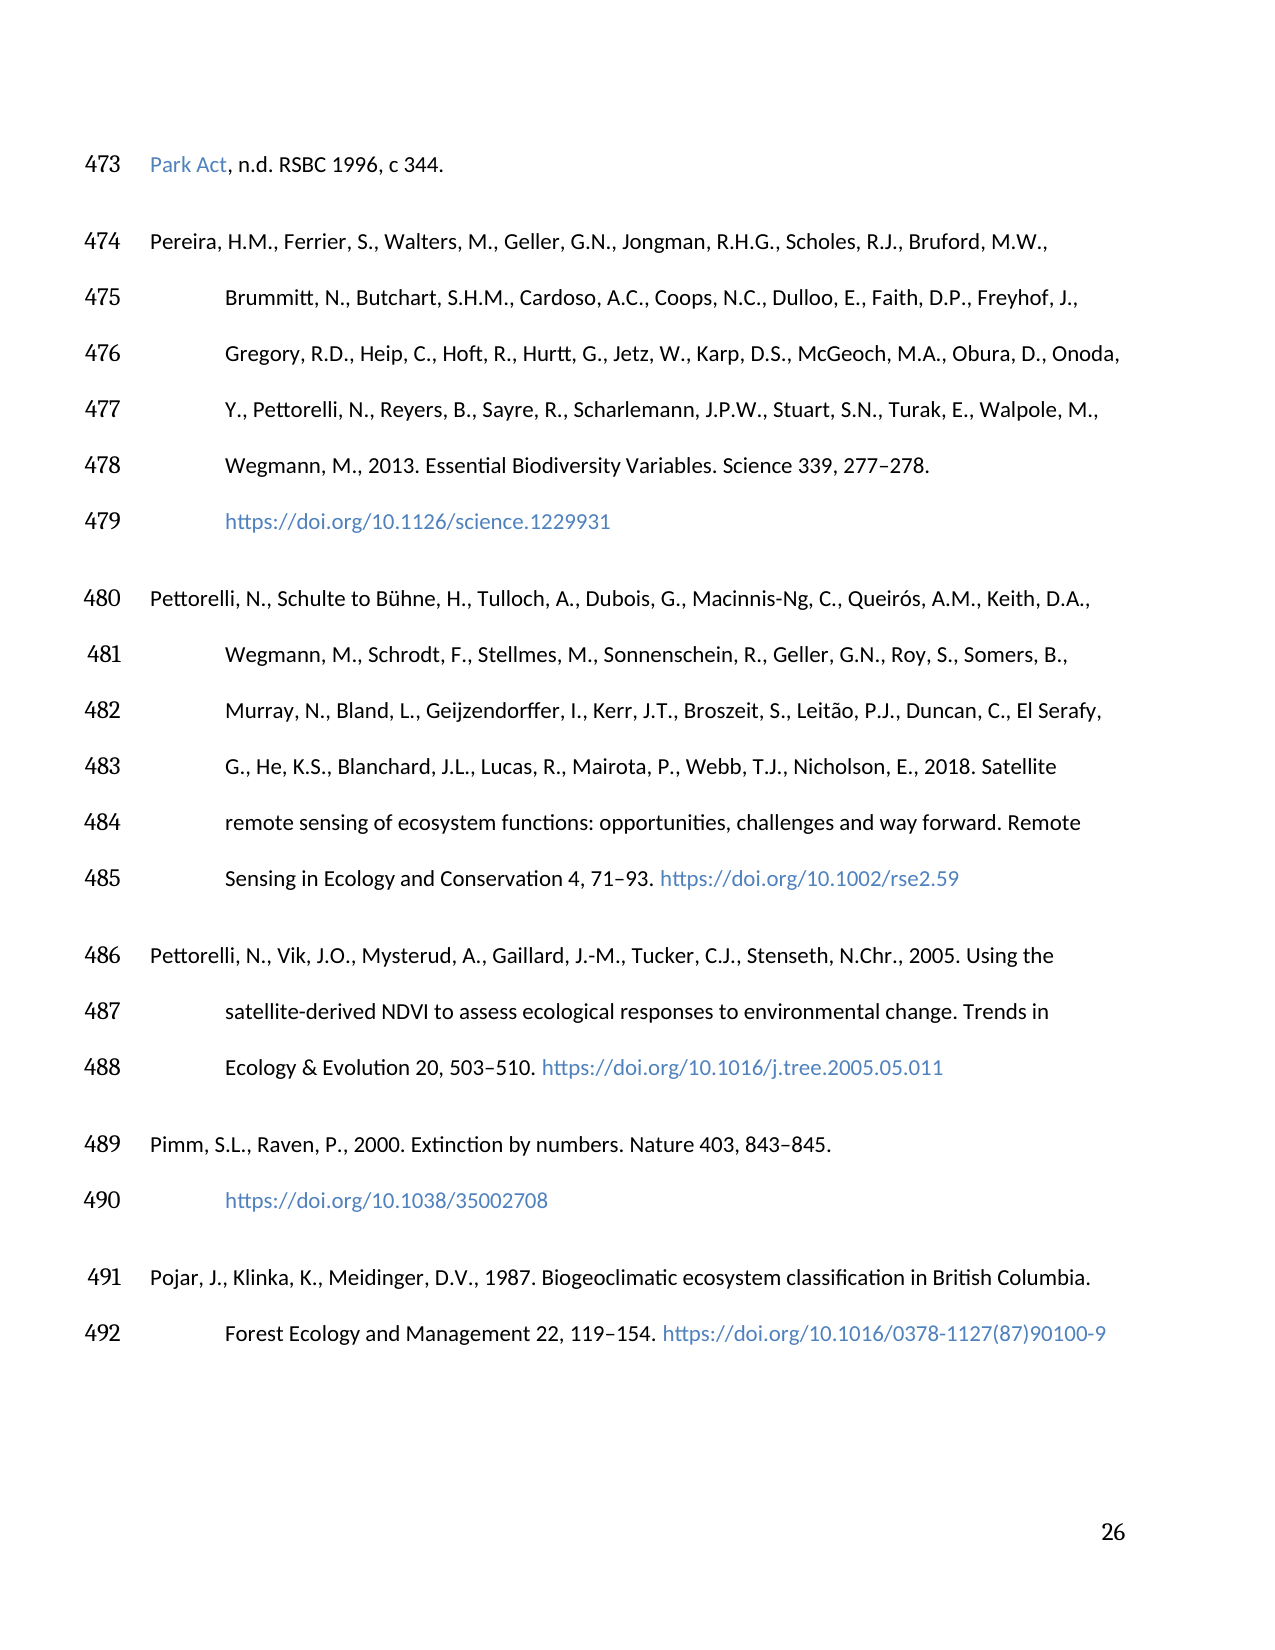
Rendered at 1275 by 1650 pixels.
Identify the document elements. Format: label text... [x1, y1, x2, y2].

text Pereira, H.M., Ferrier, S., Walters, M., Geller, G.N., Jongman, R.H.G., Scholes, R.J., Bruford, M.W., Brummitt, N., Butchart, S.H.M., Cardoso, A.C., Coops, N.C., Dulloo, E., Faith, D.P., Freyhof, J., Gregory, R.D., Heip, C., Hoft, R., Hurtt, G., Jetz, W., Karp, D.S., McGeoch, M.A., Obura, D., Onoda, Y., Pettorelli, N., Reyers, B., Sayre, R., Scharlemann, J.P.W., Stuart, S.N., Turak, E., Walpole, M., Wegmann, M., 2013. Essential Biodiversity Variables. Science 339, 277–278. https://doi.org/10.1126/science.1229931 [150, 227, 1125, 535]
text Pettorelli, N., Schulte to Bühne, H., Tulloch, A., Dubois, G., Macinnis-Ng, C., Queirós, A.M., Keith, D.A., Wegmann, M., Schrodt, F., Stellmes, M., Sonnenschein, R., Geller, G.N., Roy, S., Somers, B., Murray, N., Bland, L., Geijzendorffer, I., Kerr, J.T., Broszeit, S., Leitão, P.J., Duncan, C., El Serafy, G., He, K.S., Blanchard, J.L., Lucas, R., Mairota, P., Webb, T.J., Nicholson, E., 2018. Satellite remote sensing of ecosystem functions: opportunities, challenges and way forward. Remote Sensing in Ecology and Conservation 4, 71–93. https://doi.org/10.1002/rse2.59 [150, 584, 1125, 892]
text Pettorelli, N., Vik, J.O., Mysterud, A., Gaillard, J.-M., Tucker, C.J., Stenseth, N.Chr., 2005. Using the satellite-derived NDVI to assess ecological responses to environmental change. Trends in Ecology & Evolution 20, 503–510. https://doi.org/10.1016/j.tree.2005.05.011 [150, 941, 1125, 1081]
text Park Act, n.d. RSBC 1996, c 344. [150, 150, 1125, 178]
text Pojar, J., Klinka, K., Meidinger, D.V., 1987. Biogeoclimatic ecosystem classification in British Columbia. Forest Ecology and Management 22, 119–154. https://doi.org/10.1016/0378-1127(87)90100-9 [150, 1263, 1125, 1347]
text Pimm, S.L., Raven, P., 2000. Extinction by numbers. Nature 403, 843–845. https://doi.org/10.1038/35002708 [150, 1130, 1125, 1214]
